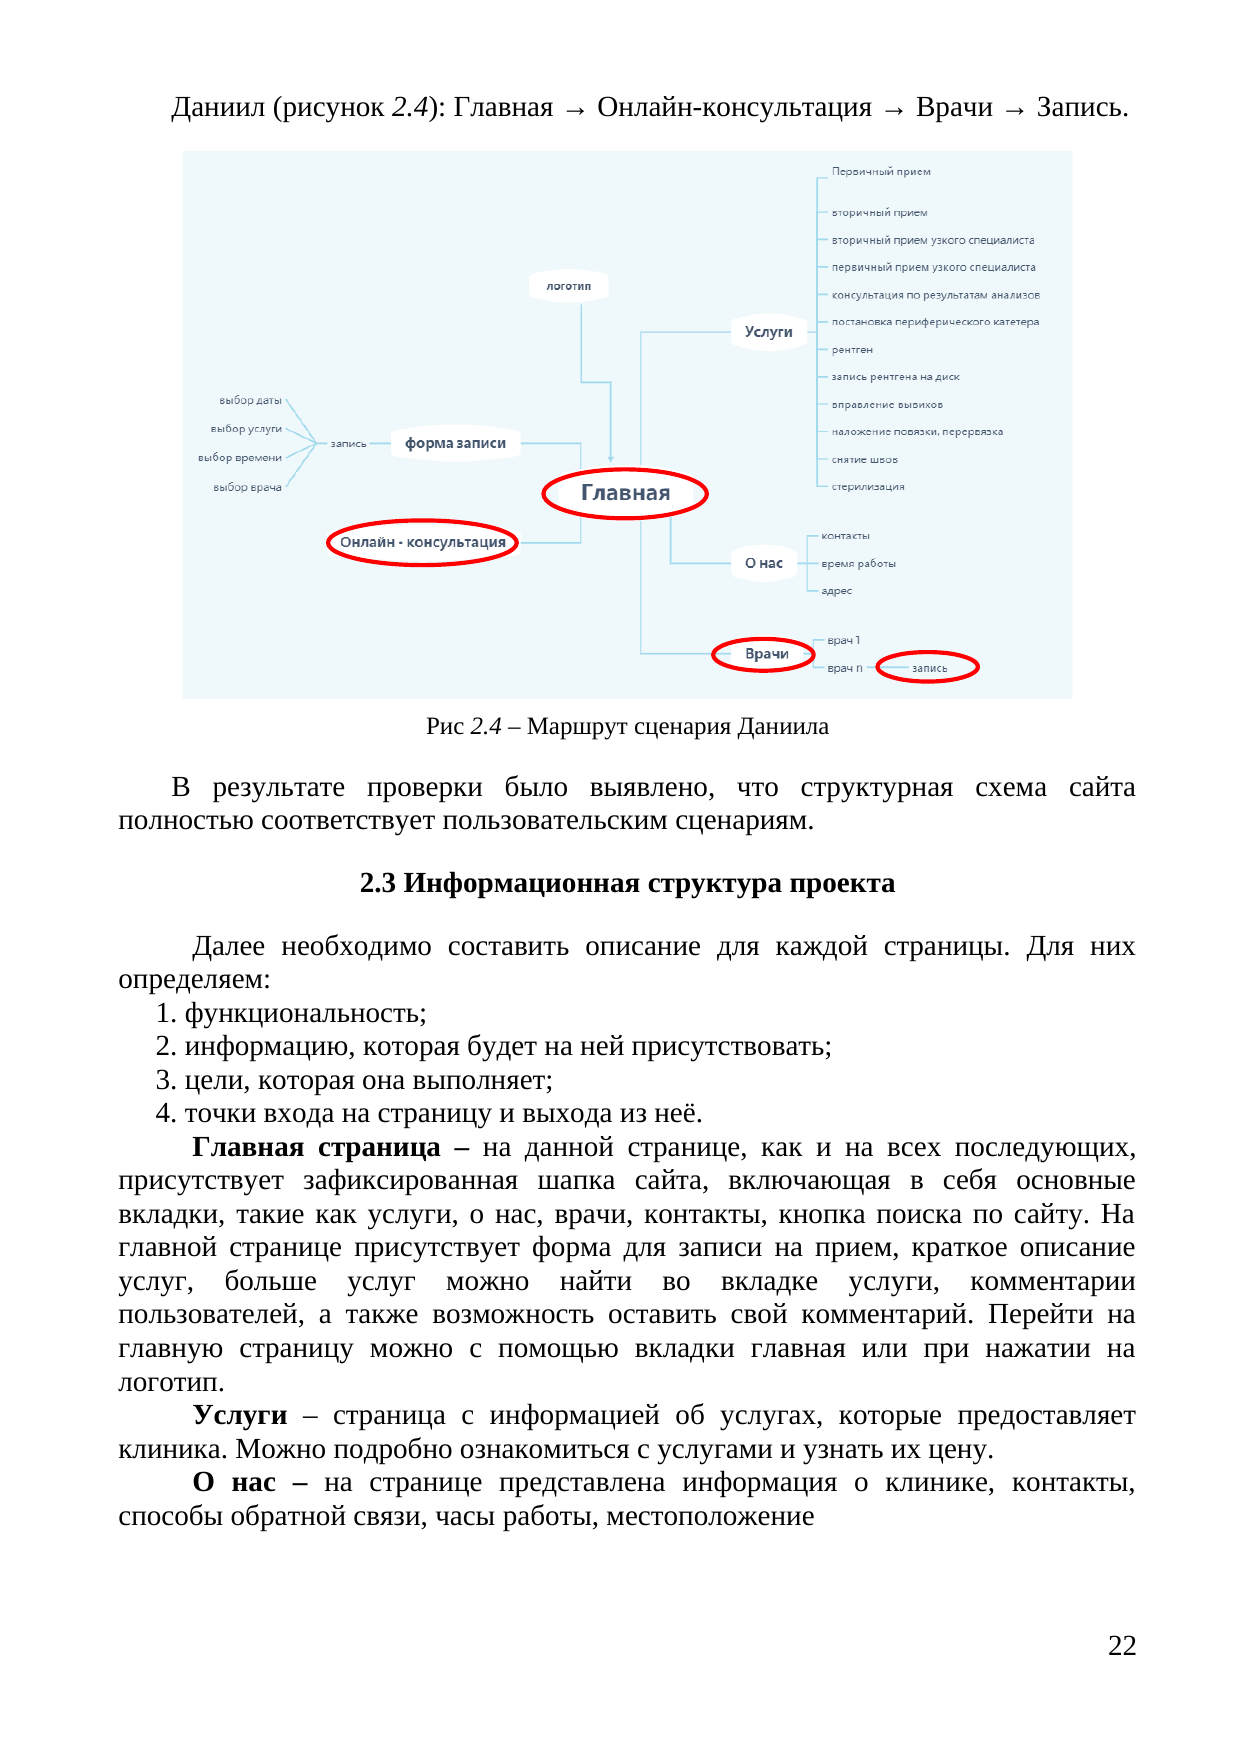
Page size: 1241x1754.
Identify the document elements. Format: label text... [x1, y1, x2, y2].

text Далее необходимо составить описание для каждой страницы. Для них определяем: [118, 928, 1137, 995]
text Услуги – страница с информацией об услугах, которые предоставляет клиника. Можно подробно ознакомиться с услугами и узнать их цену. [118, 1397, 1137, 1464]
text Даниил (рисунок 2.4): Главная → Онлайн-консультация → Врачи → Запись. [118, 89, 1137, 122]
text Главная страница – на данной странице, как и на всех последующих, присутствует зафиксированная шапка сайта, включающая в себя основные вкладки, такие как услуги, о нас, врачи, контакты, кнопка поиска по сайту. На главной странице присутствует форма для записи на прием, краткое описание услуг, больше услуг можно найти во вкладке услуги, комментарии пользователей, а также возможность оставить свой комментарий. Перейти на главную страницу можно с помощью вкладки главная или при нажатии на логотип. [118, 1129, 1137, 1397]
list информацию, которая будет на ней присутствовать; [155, 1028, 1137, 1062]
text Рис 2.4 – Маршрут сценария Даниила [118, 711, 1137, 739]
text В результате проверки было выявлено, что структурная схема сайта полностью соответствует пользовательским сценариям. [118, 769, 1137, 836]
list цели, которая она выполняет; [155, 1062, 1137, 1095]
text О нас – на странице представлена информация о клинике, контакты, способы обратной связи, часы работы, местоположение [118, 1464, 1137, 1531]
list функциональность; [155, 995, 1137, 1028]
list точки входа на страницу и выхода из неё. [155, 1095, 1137, 1129]
picture [182, 151, 1073, 699]
subtitle 2.3 Информационная структура проекта [118, 865, 1137, 898]
